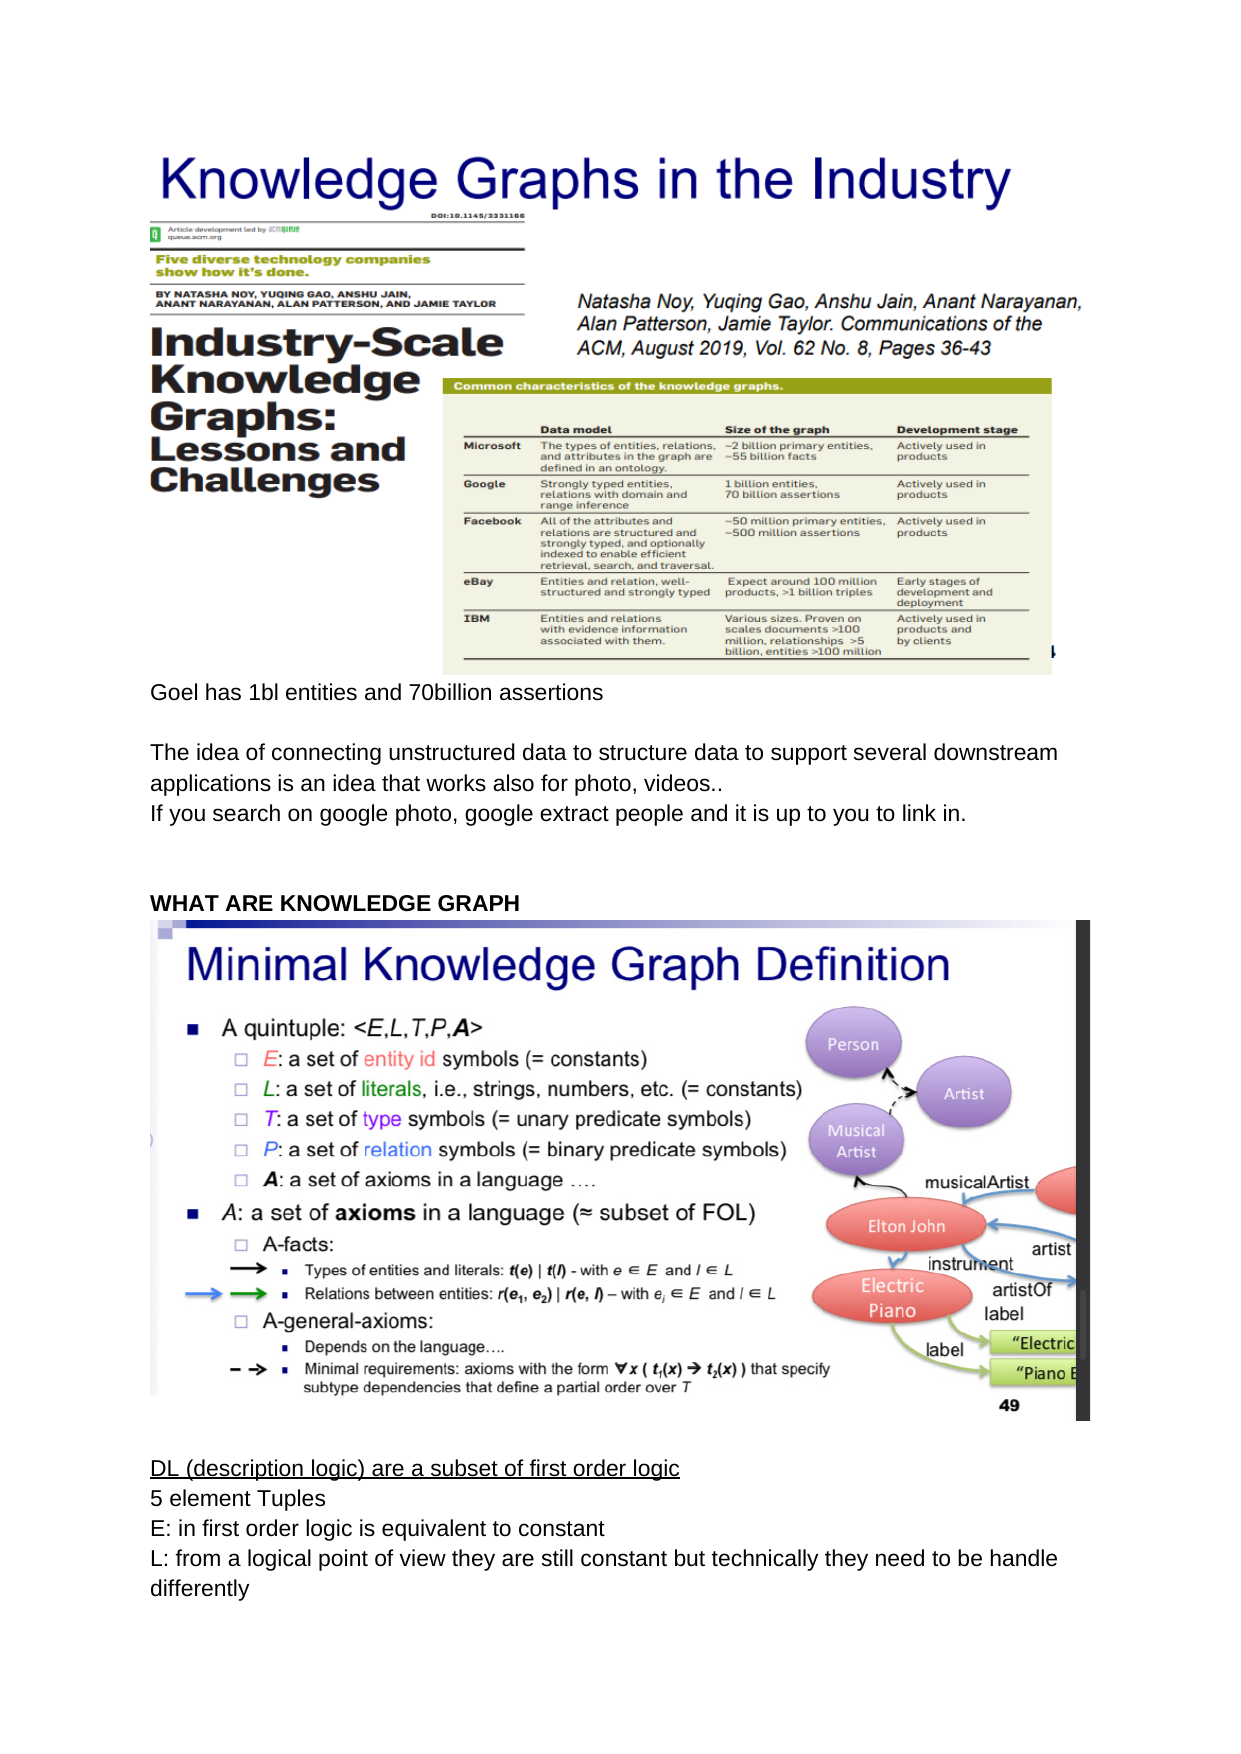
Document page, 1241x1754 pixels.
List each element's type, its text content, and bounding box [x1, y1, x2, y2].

text Goel has 1bl entities and 70billion assertions [150, 679, 1090, 705]
picture [150, 150, 1091, 675]
text DL (description logic) are a subset of first order logic [150, 1454, 1090, 1481]
text WHAT ARE KNOWLEDGE GRAPH [150, 890, 1090, 917]
text 5 element Tuples [150, 1485, 1090, 1511]
text E: in first order logic is equivalent to constant [150, 1515, 1090, 1541]
text L: from a logical point of view they are still constant but technically they need to be handle differently [150, 1545, 1090, 1602]
text The idea of connecting unstructured data to structure data to support several downstream applications is an idea that works also for photo, videos.. [150, 739, 1090, 796]
text If you search on google photo, google extract people and it is up to you to link in. [150, 800, 1090, 826]
picture [150, 920, 1091, 1421]
